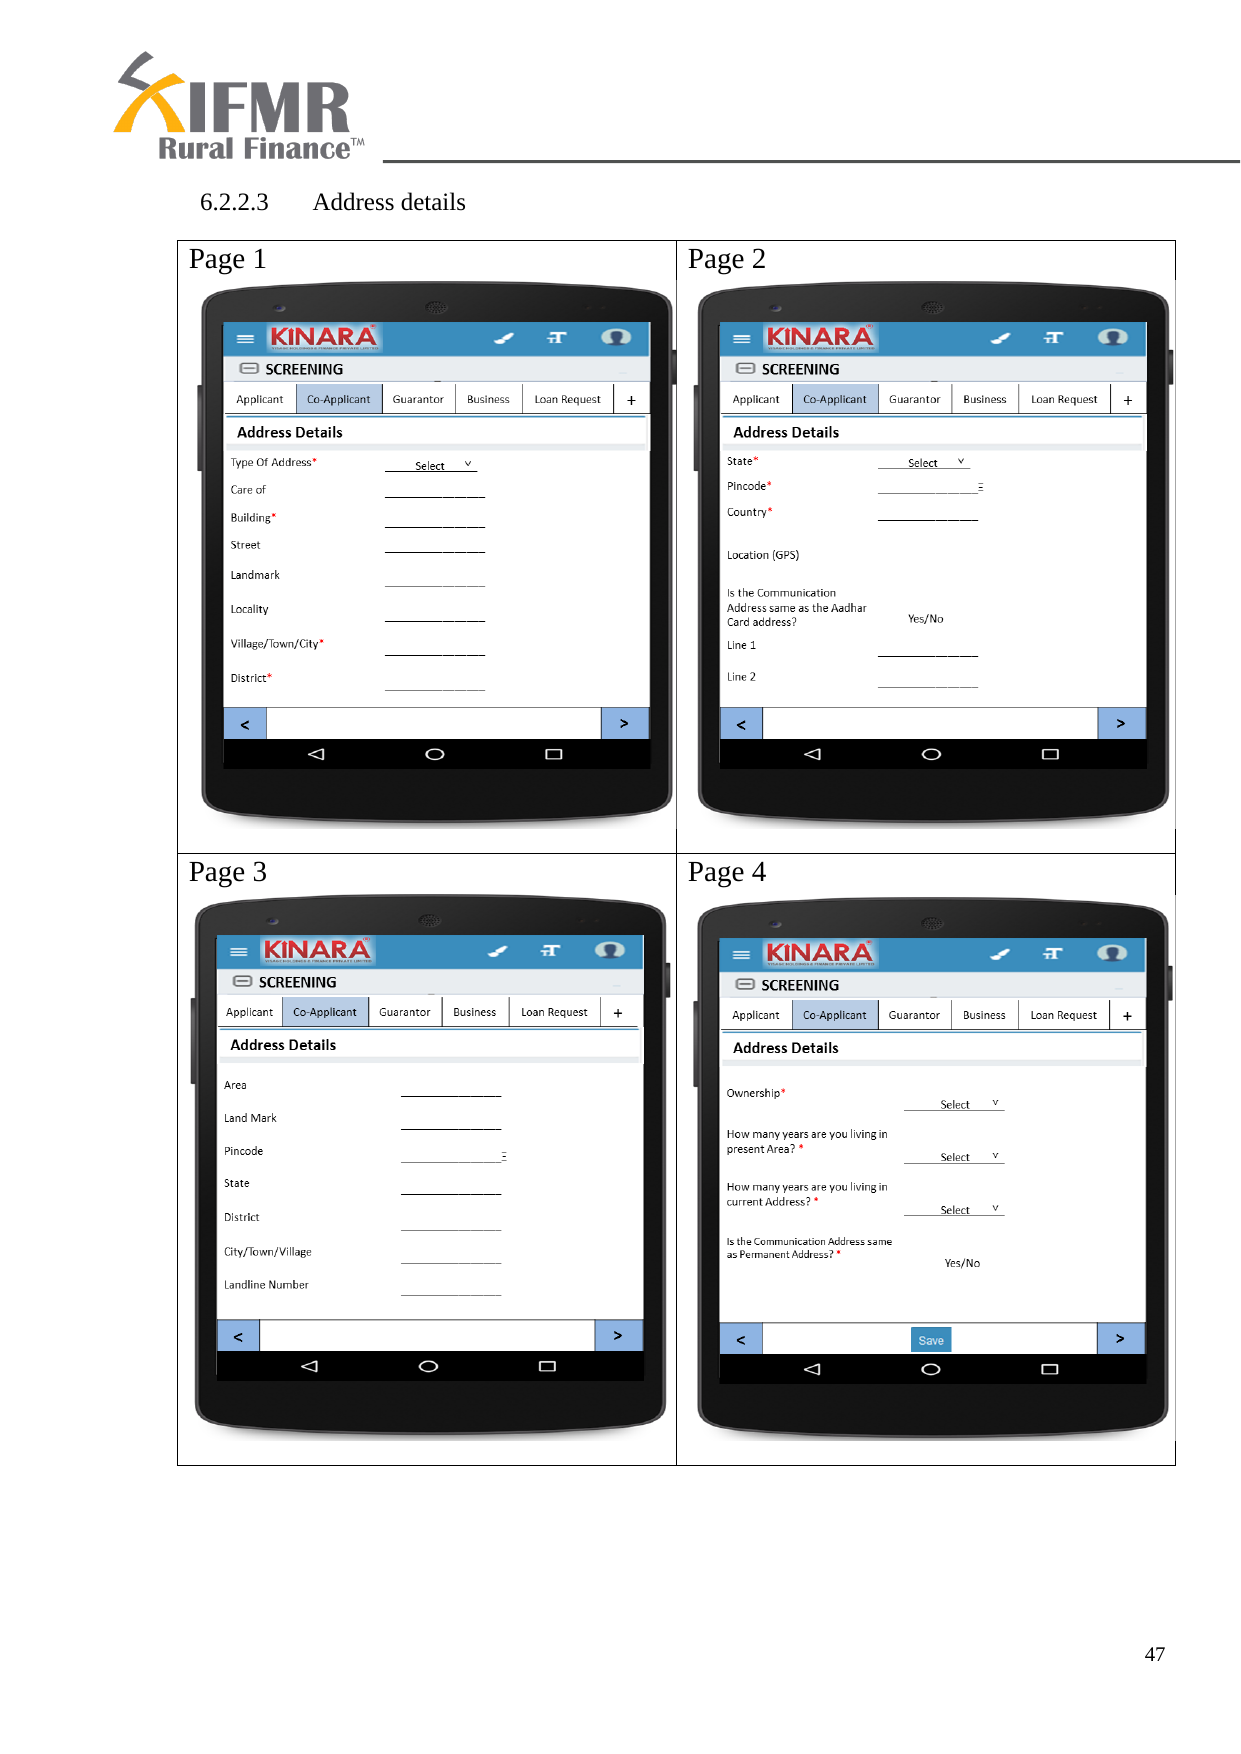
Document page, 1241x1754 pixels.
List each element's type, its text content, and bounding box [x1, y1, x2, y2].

picture [188, 280, 677, 829]
picture [687, 280, 1176, 829]
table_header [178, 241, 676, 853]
picture [687, 895, 1176, 1441]
picture [188, 892, 675, 1441]
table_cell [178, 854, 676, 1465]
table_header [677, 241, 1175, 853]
picture [106, 45, 371, 166]
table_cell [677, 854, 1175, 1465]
list Address details [200, 187, 1165, 215]
